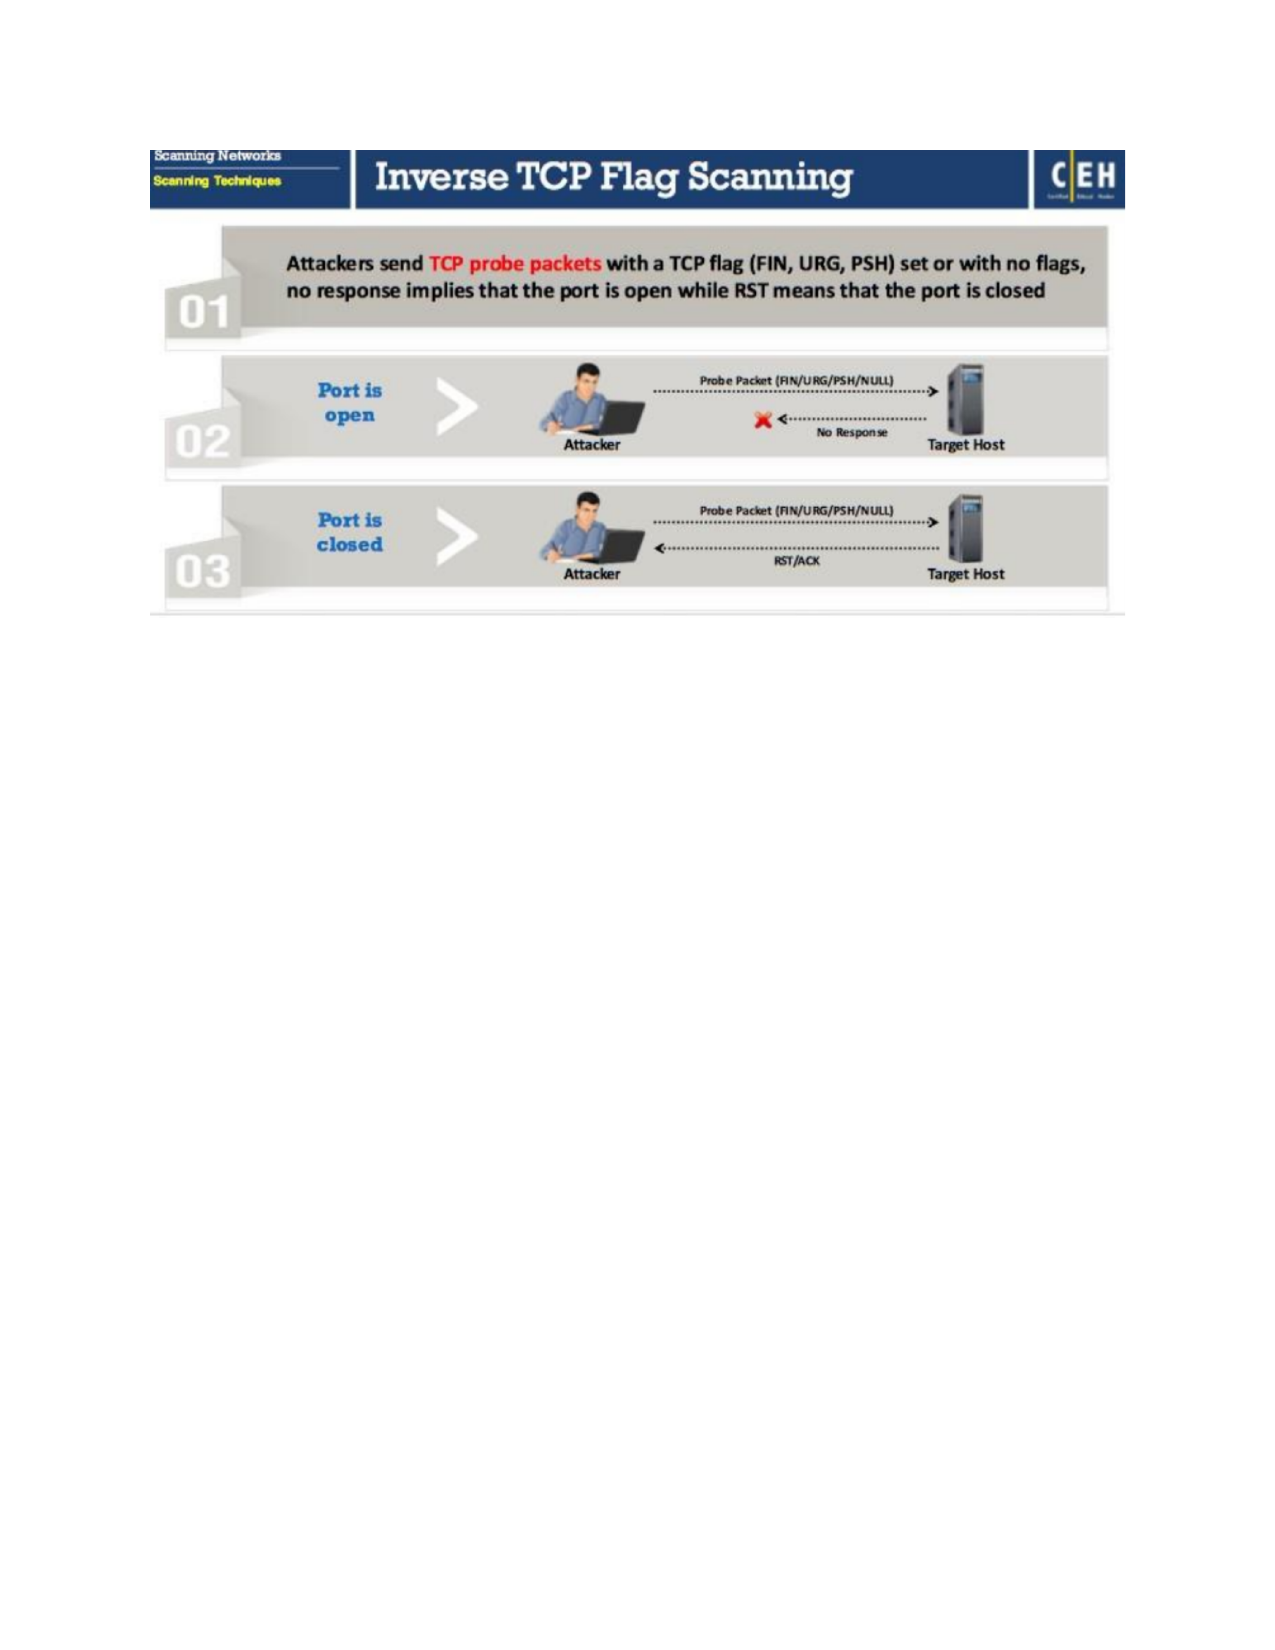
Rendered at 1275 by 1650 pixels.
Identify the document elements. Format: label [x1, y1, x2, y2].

picture [150, 150, 1125, 618]
